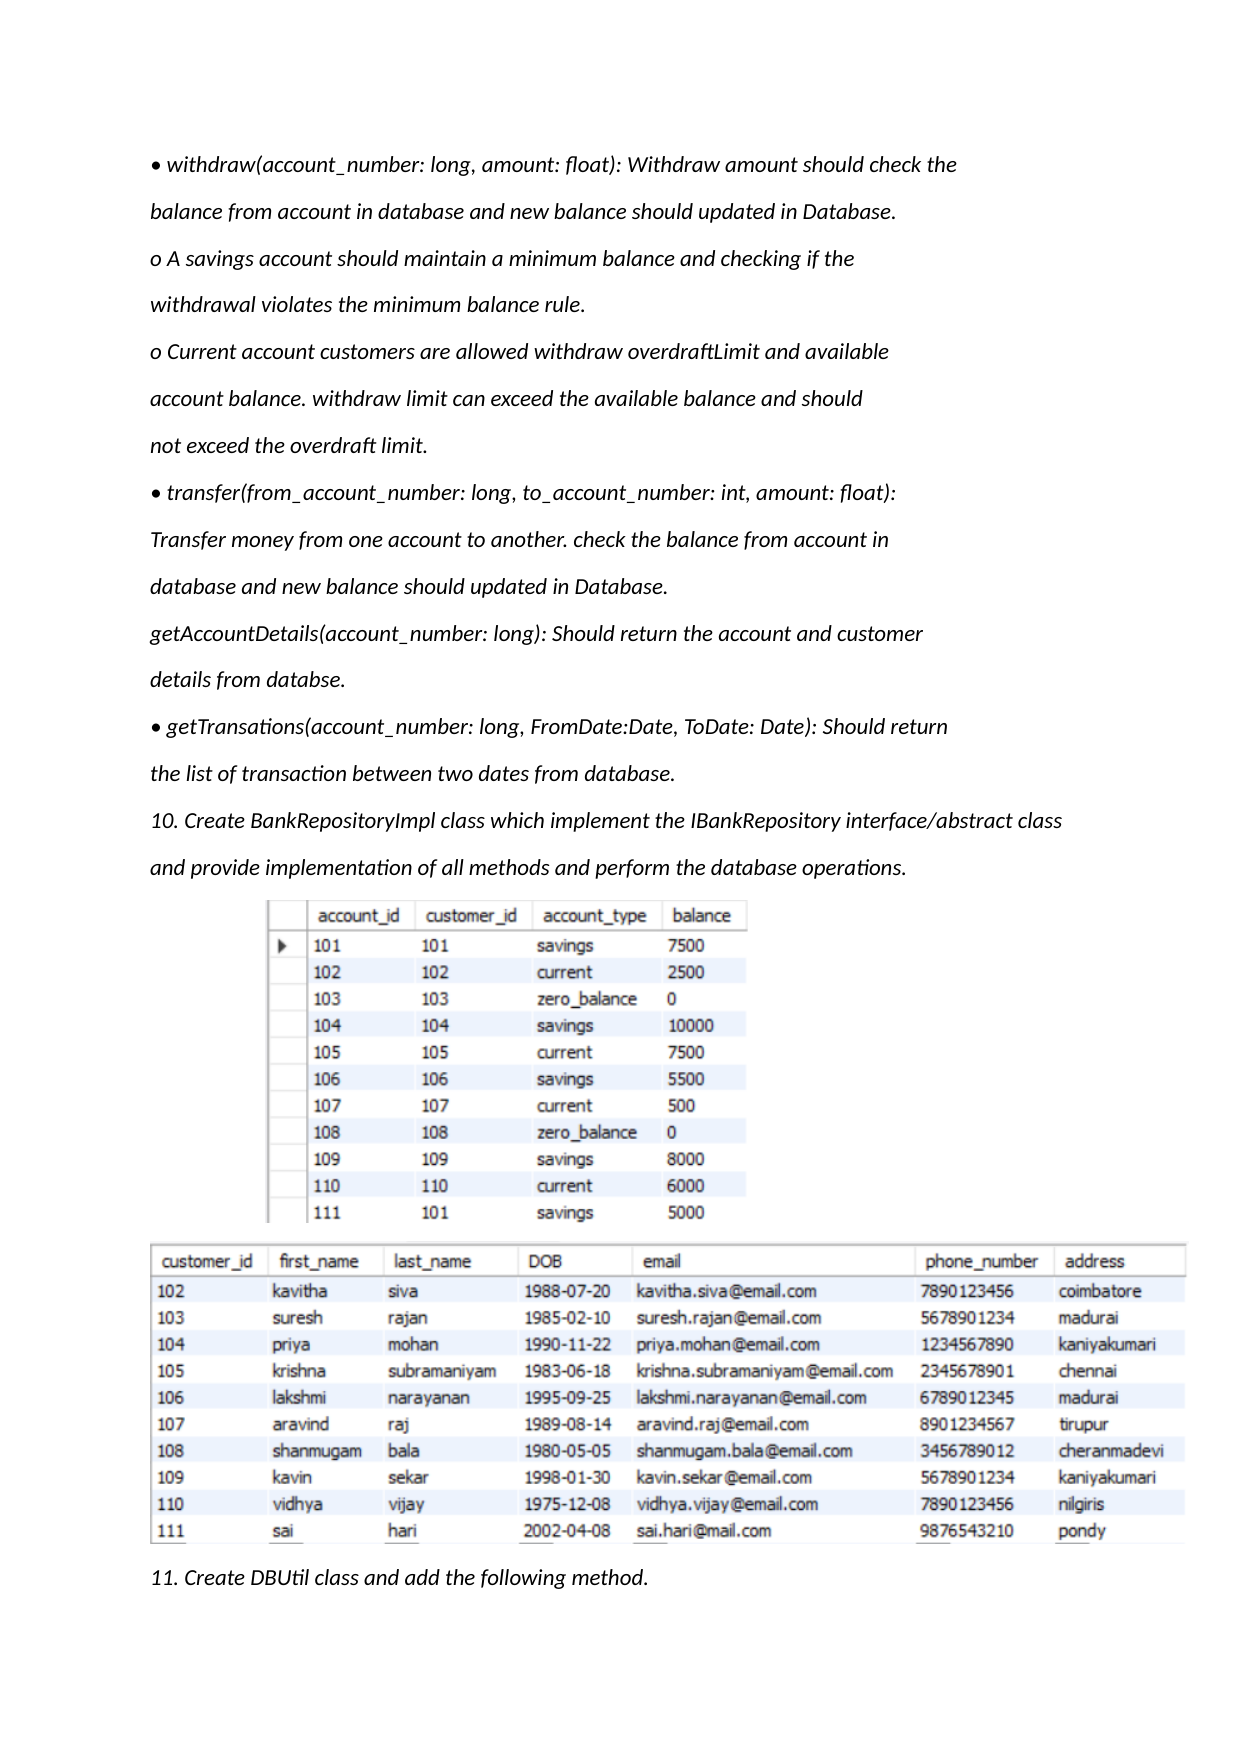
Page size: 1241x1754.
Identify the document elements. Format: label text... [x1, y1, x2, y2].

text balance from account in database and new balance should updated in Database. [150, 197, 1090, 225]
text database and new balance should updated in Database. [150, 572, 1090, 600]
text details from databse. [150, 666, 1090, 694]
text and provide implementation of all methods and perform the database operations. [150, 853, 1090, 881]
picture [265, 900, 773, 1223]
text o Current account customers are allowed withdraw overdraftLimit and available [150, 337, 1090, 366]
text • transfer(from_account_number: long, to_account_number: int, amount: float): [150, 478, 1090, 506]
text • withdraw(account_number: long, amount: float): Withdraw amount should check the [150, 150, 1090, 178]
text the list of transaction between two dates from database. [150, 759, 1090, 787]
text withdrawal violates the minimum balance rule. [150, 291, 1090, 319]
text account balance. withdraw limit can exceed the available balance and should [150, 384, 1090, 412]
picture [150, 1241, 1189, 1544]
text getAccountDetails(account_number: long): Should return the account and customer [150, 619, 1090, 647]
text not exceed the overdraft limit. [150, 431, 1090, 459]
text 11. Create DBUtil class and add the following method. [150, 1563, 1090, 1591]
text o A savings account should maintain a minimum balance and checking if the [150, 244, 1090, 272]
text 10. Create BankRepositoryImpl class which implement the IBankRepository interface/abstract class [150, 806, 1090, 834]
text • getTransations(account_number: long, FromDate:Date, ToDate: Date): Should return [150, 712, 1090, 741]
text Transfer money from one account to another. check the balance from account in [150, 525, 1090, 553]
